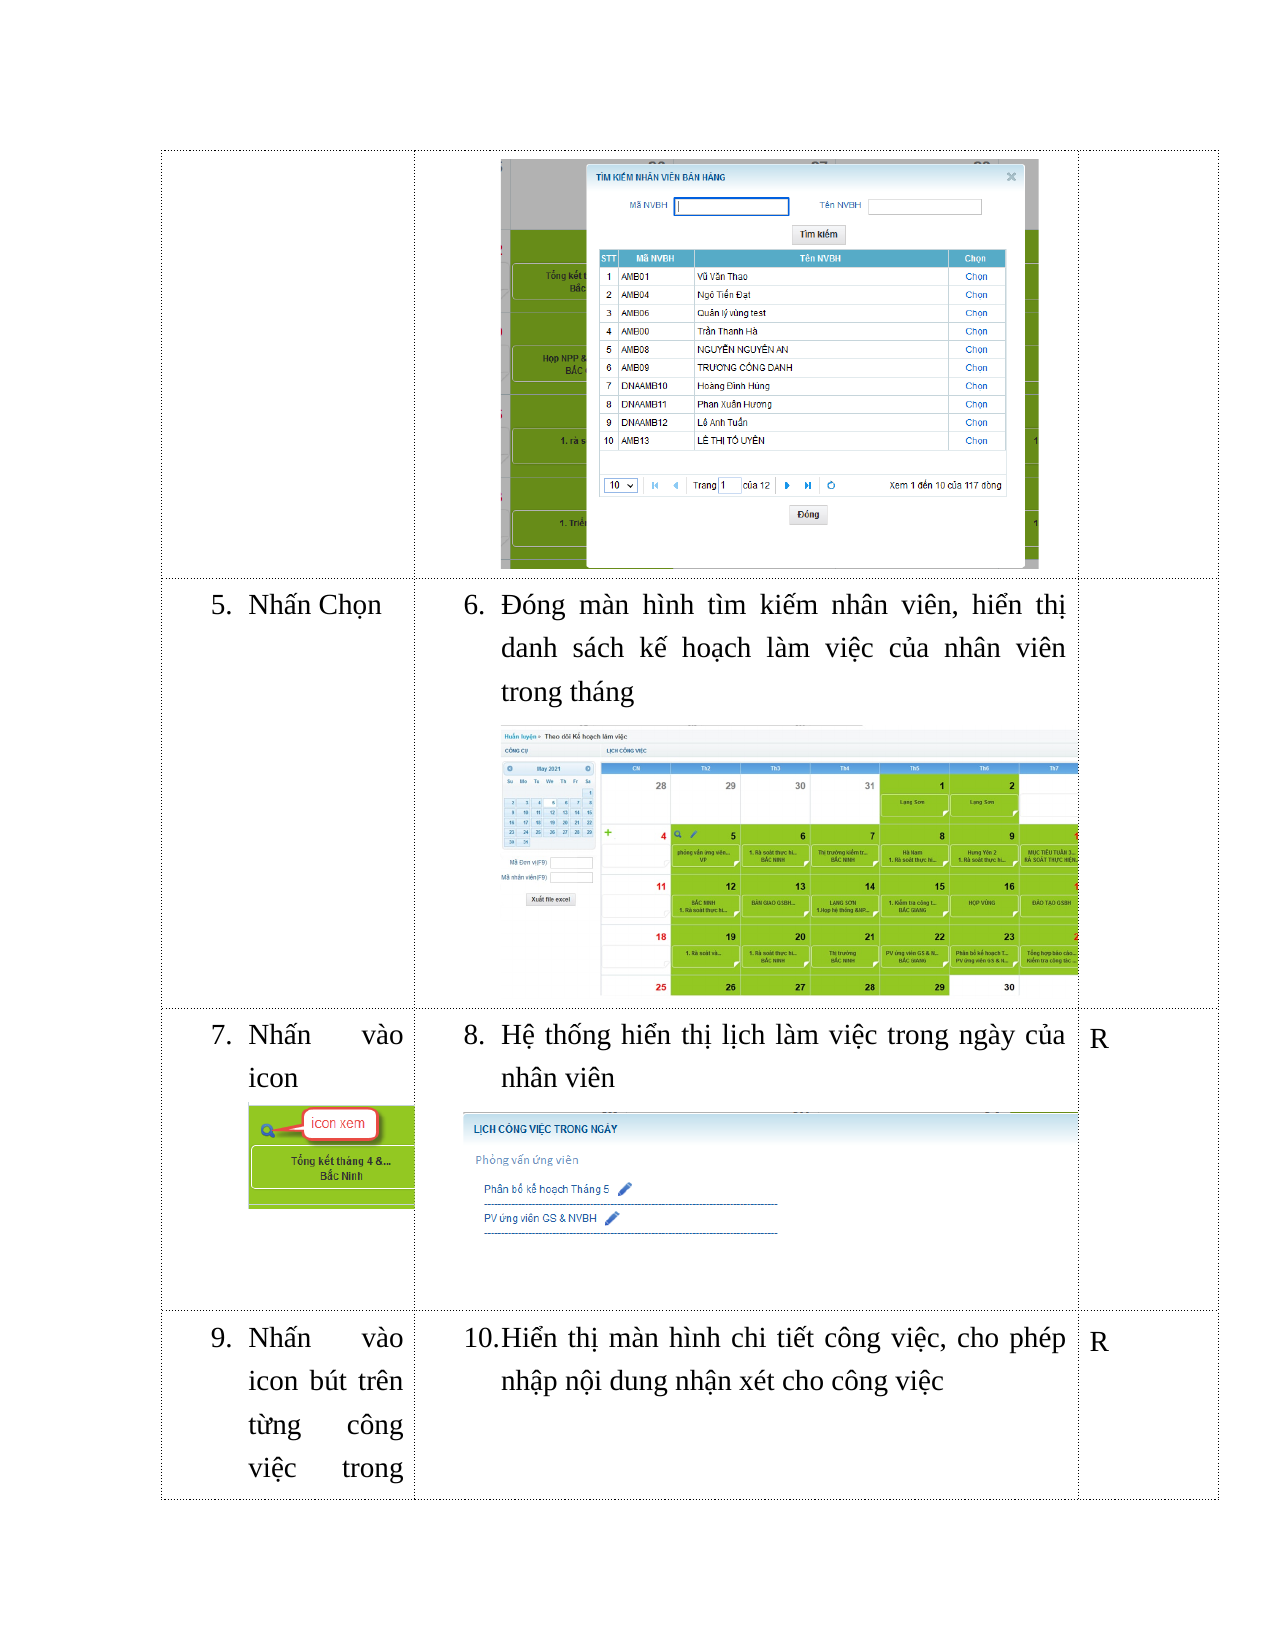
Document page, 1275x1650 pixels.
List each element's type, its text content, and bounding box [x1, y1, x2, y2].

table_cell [415, 1310, 1078, 1499]
picture [500, 159, 1039, 569]
table_cell R [1078, 150, 1219, 577]
table_cell R [1078, 1008, 1219, 1310]
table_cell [162, 150, 414, 577]
table_cell [1078, 578, 1219, 1008]
table_cell R [1078, 1310, 1219, 1499]
table_cell Hệ thống hiển thị lịch làm việc trong ngày của nhân viên [415, 1008, 1078, 1310]
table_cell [415, 150, 1078, 577]
picture [500, 725, 1079, 999]
picture [248, 1102, 415, 1209]
table_cell Nhấn Chọn [162, 578, 414, 1008]
table_cell Nhấn vào icon [162, 1008, 414, 1310]
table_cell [162, 1310, 414, 1499]
picture [463, 1112, 1079, 1261]
table_cell Đóng màn hình tìm kiếm nhân viên, hiển thị danh sách kế hoạch làm việc của nhân viên trong tháng [415, 578, 1078, 1008]
